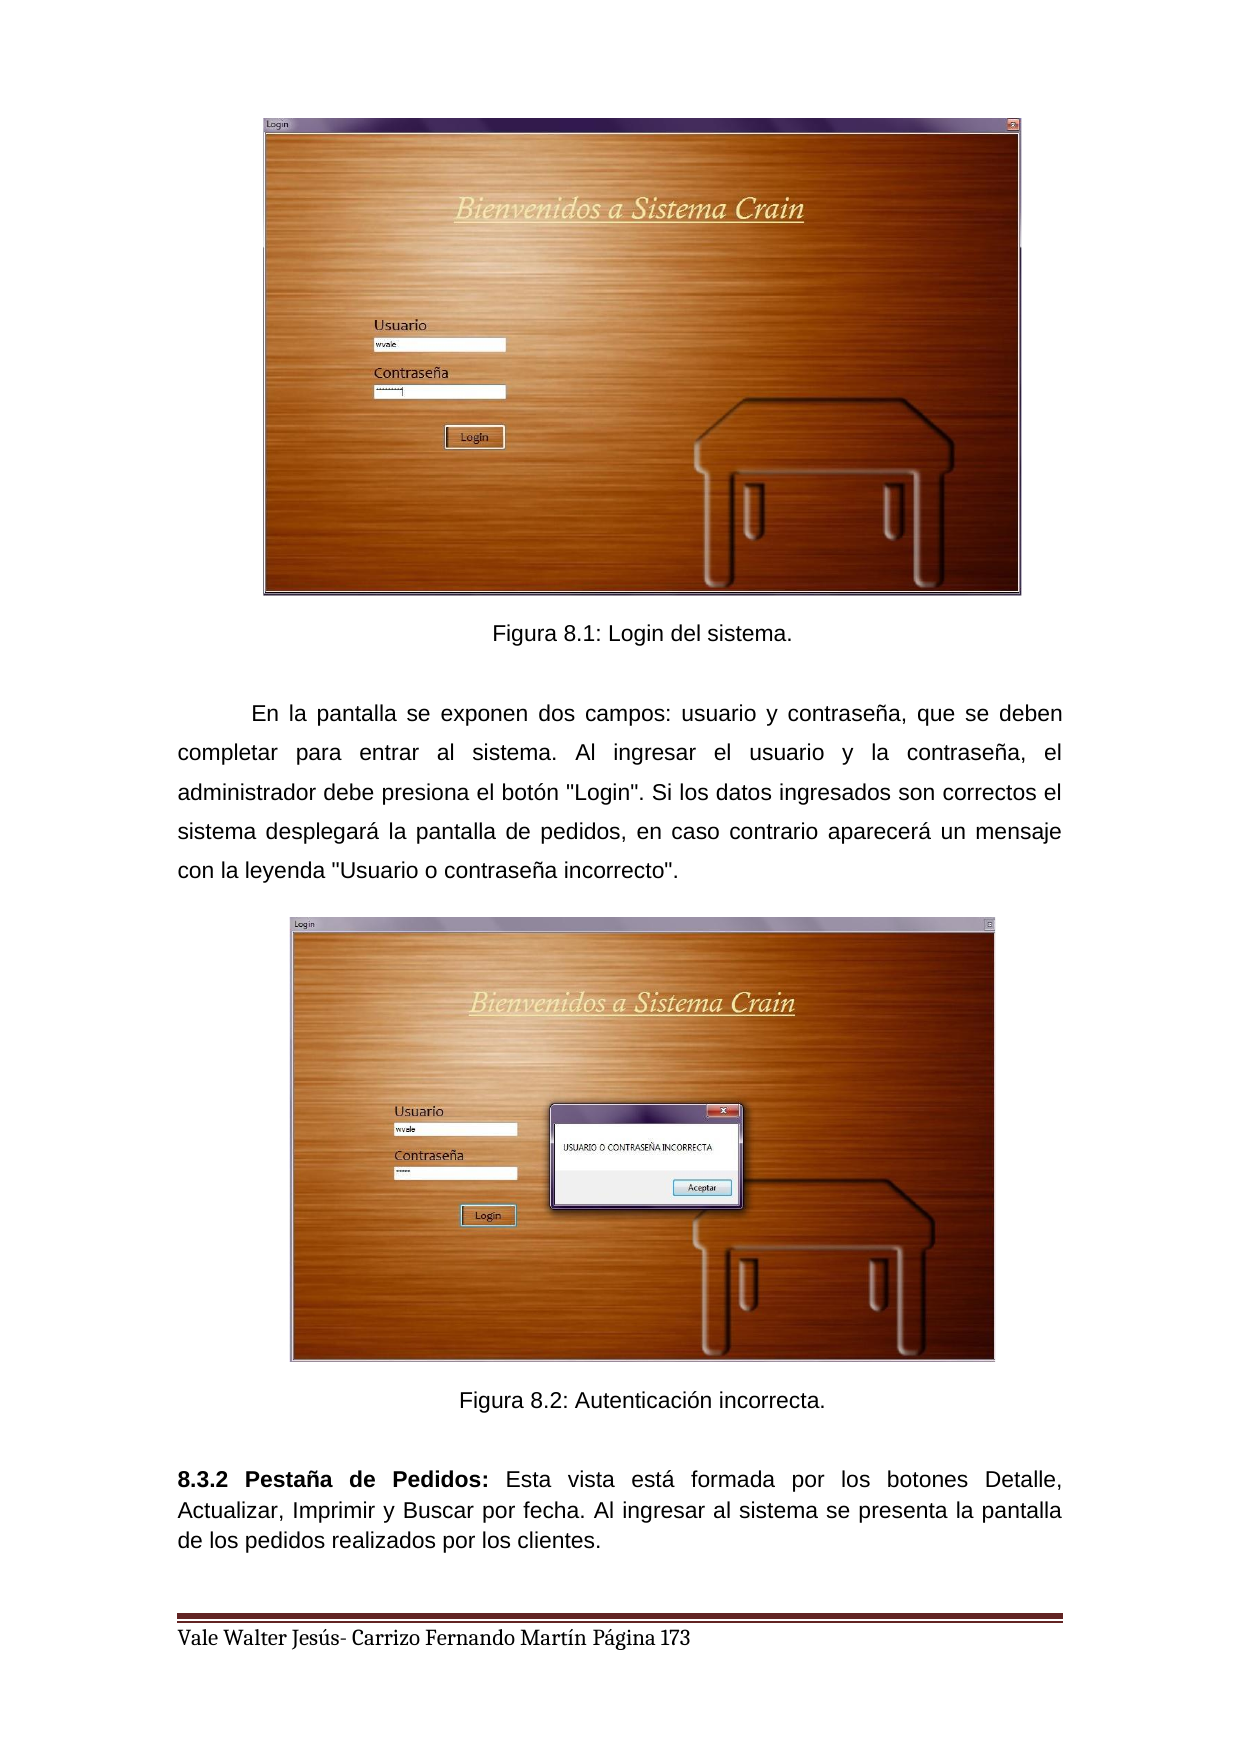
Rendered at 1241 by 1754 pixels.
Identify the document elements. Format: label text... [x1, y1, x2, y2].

text Figura 8.1: Login del sistema. [222, 620, 1063, 647]
text Figura 8.2: Autenticación incorrecta. [222, 1387, 1063, 1413]
picture [289, 917, 996, 1362]
text En la pantalla se exponen dos campos: usuario y contraseña, que se deben completar para entrar al sistema. Al ingresar el usuario y la contraseña, el administrador debe presiona el botón "Login". Si los datos ingresados son correctos el sistema desplegará la pantalla de pedidos, en caso contrario aparecerá un mensaje con la leyenda "Usuario o contraseña incorrecto". [177, 699, 1063, 884]
picture [263, 118, 1022, 596]
text 8.3.2 Pestaña de Pedidos: Esta vista está formada por los botones Detalle, Actualizar, Imprimir y Buscar por fecha. Al ingresar al sistema se presenta la pantalla de los pedidos realizados por los clientes. [177, 1466, 1063, 1553]
